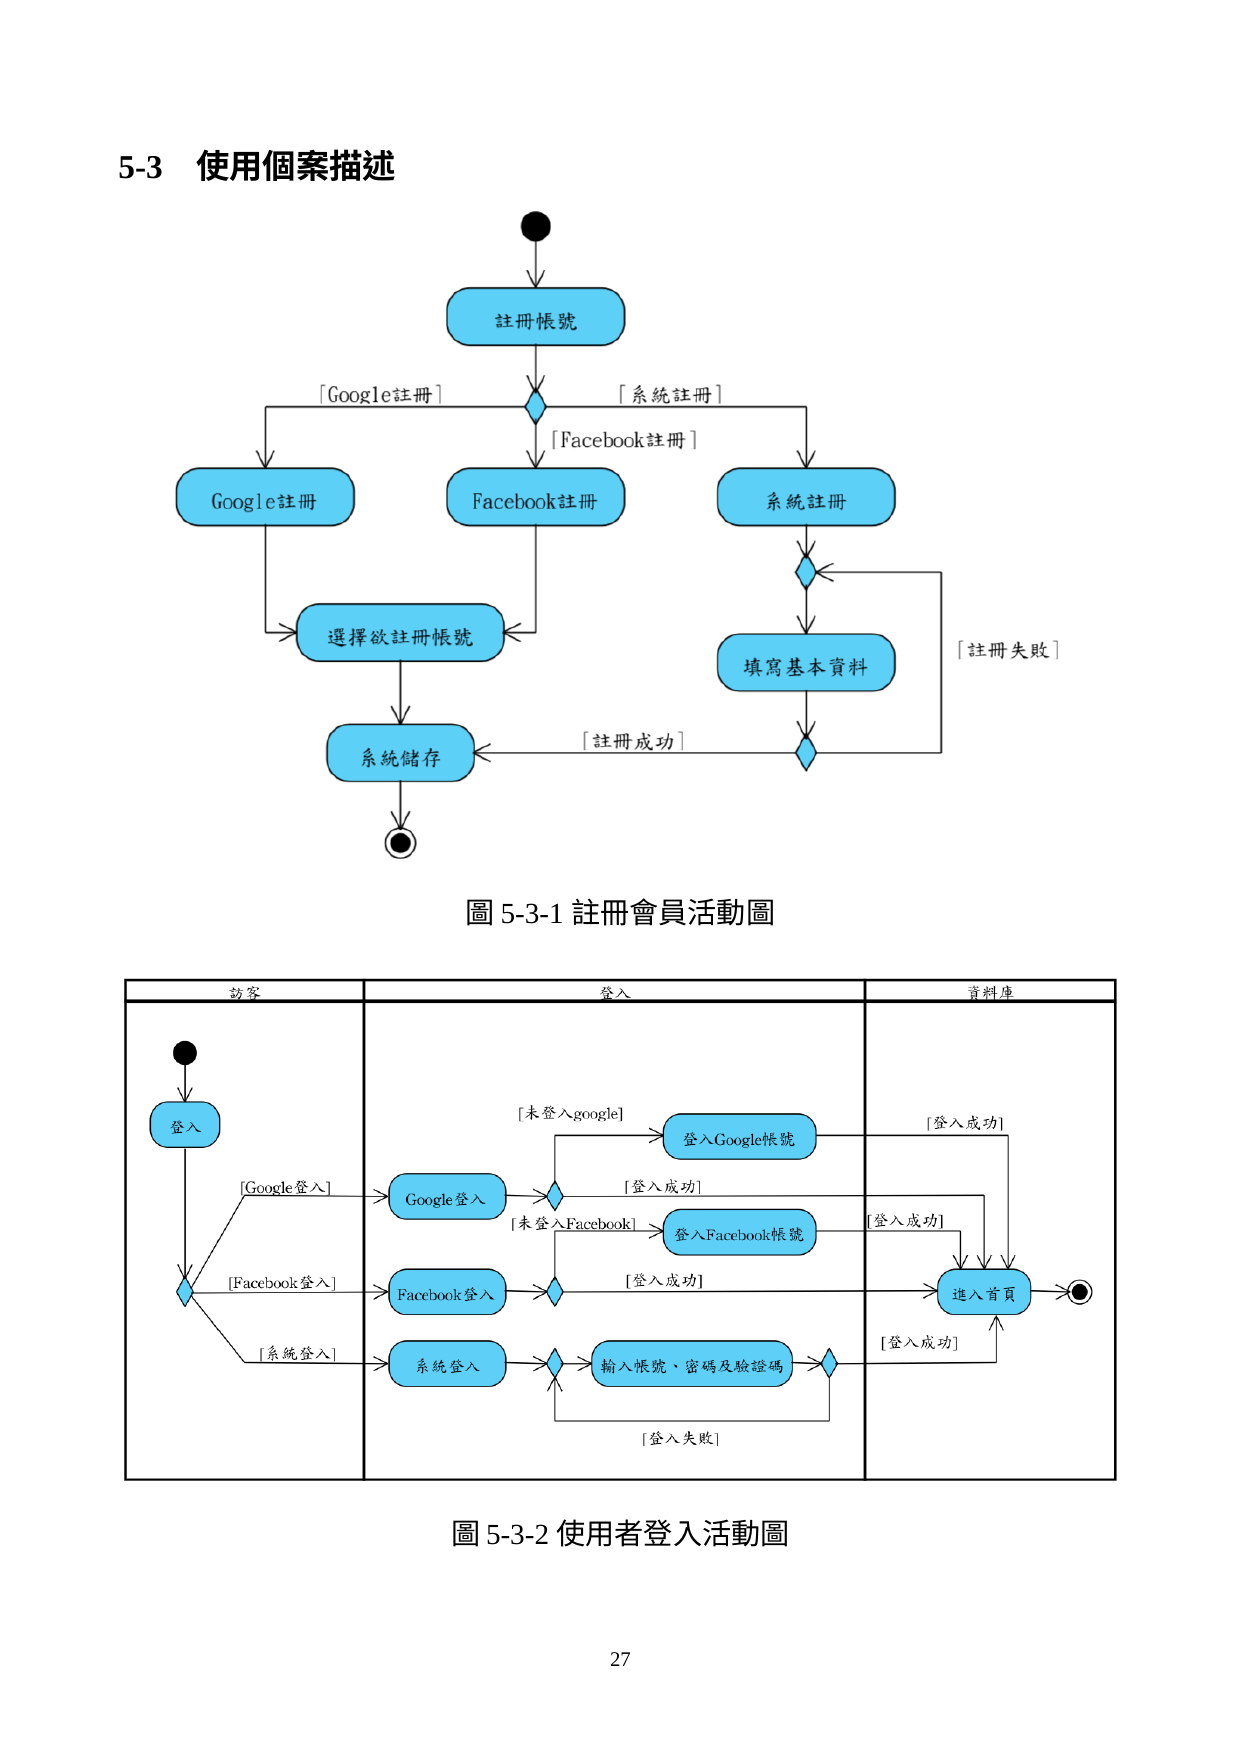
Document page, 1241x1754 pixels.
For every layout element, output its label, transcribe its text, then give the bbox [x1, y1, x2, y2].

text 圖5-3-2 使用者登入活動圖 [118, 1498, 1122, 1556]
picture [118, 972, 1123, 1486]
text 5-3 使用個案描述 [118, 127, 1122, 202]
picture [155, 202, 1085, 872]
text 圖5-3-1 註冊會員活動圖 [118, 877, 1122, 935]
